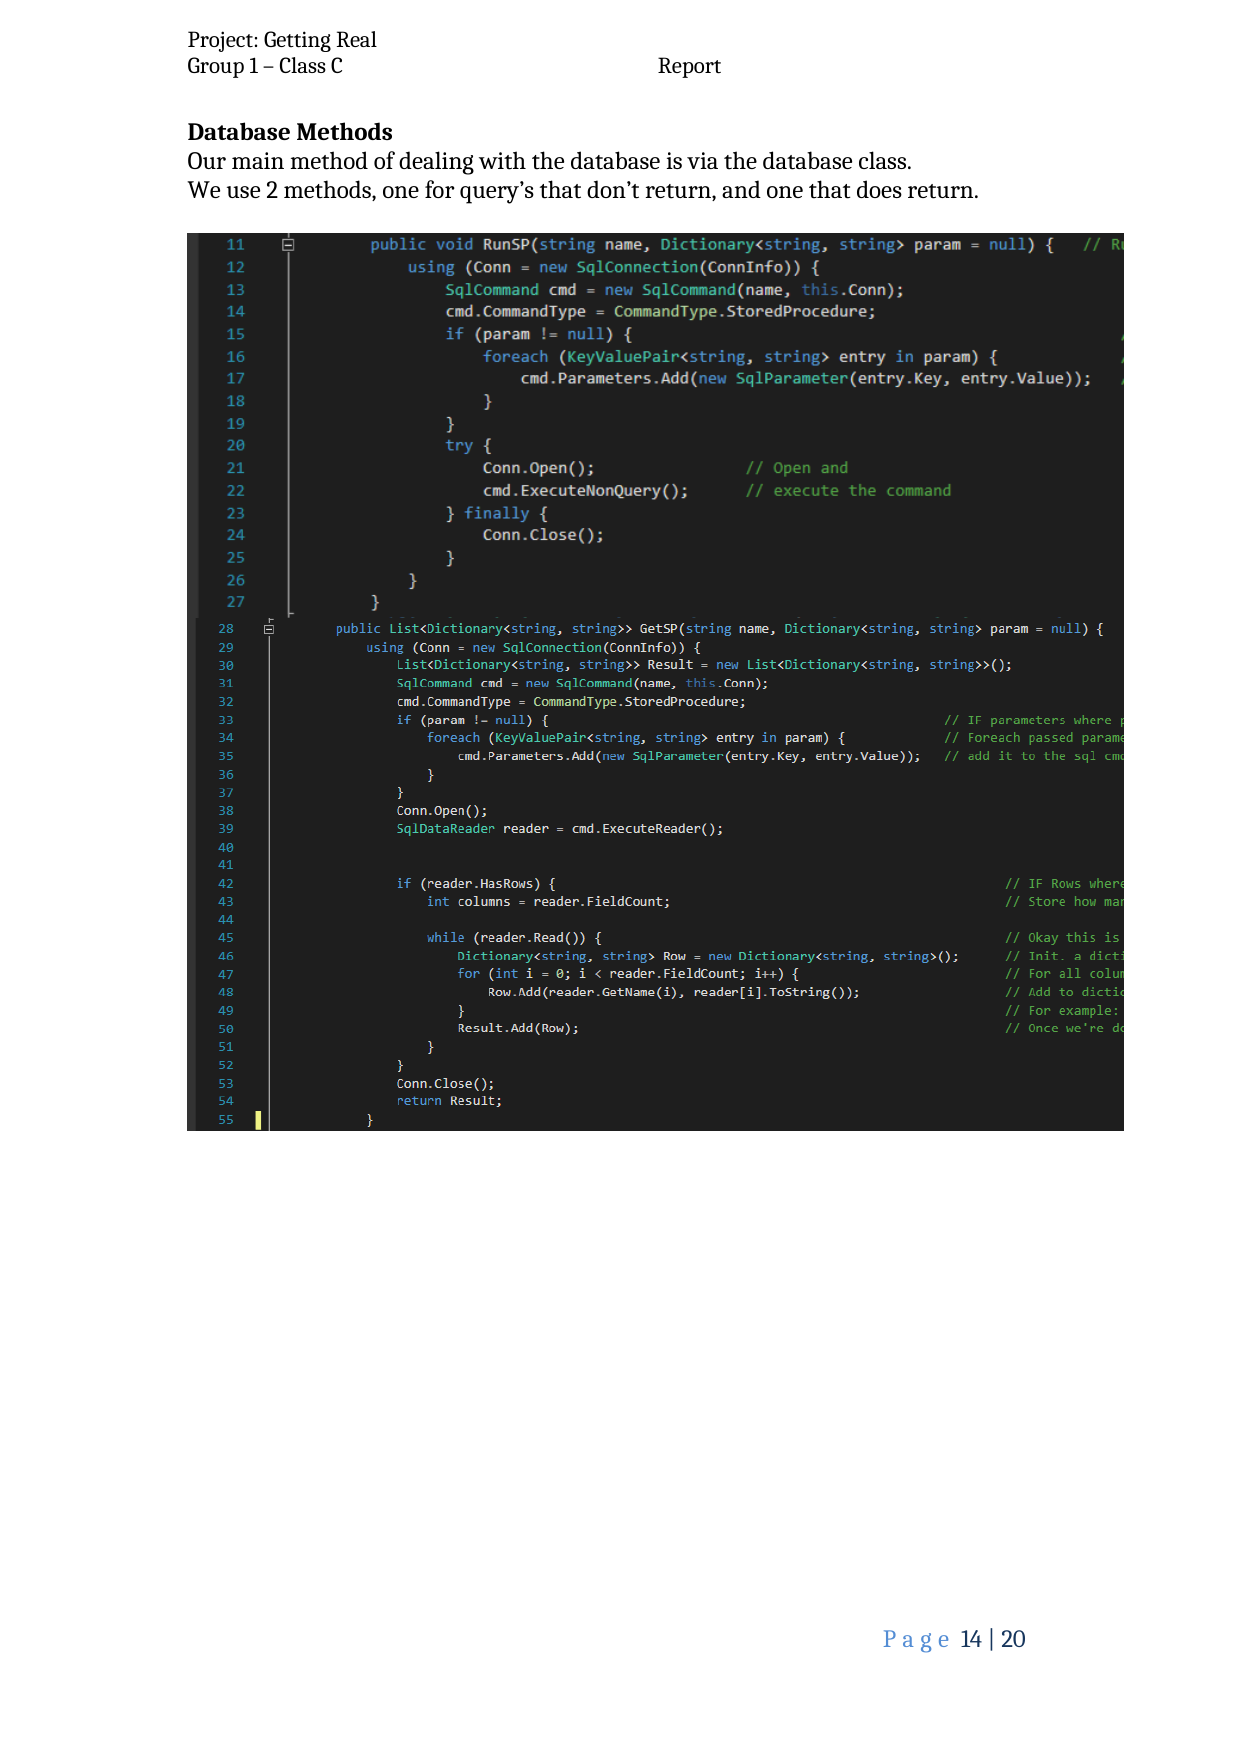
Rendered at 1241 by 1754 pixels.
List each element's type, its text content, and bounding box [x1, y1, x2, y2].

picture [187, 233, 1124, 1131]
text We use 2 methods, one for query’s that don’t return, and one that does return. [187, 176, 1053, 204]
text Our main method of dealing with the database is via the database class. [187, 147, 1053, 176]
text Database Methods [187, 118, 1053, 147]
